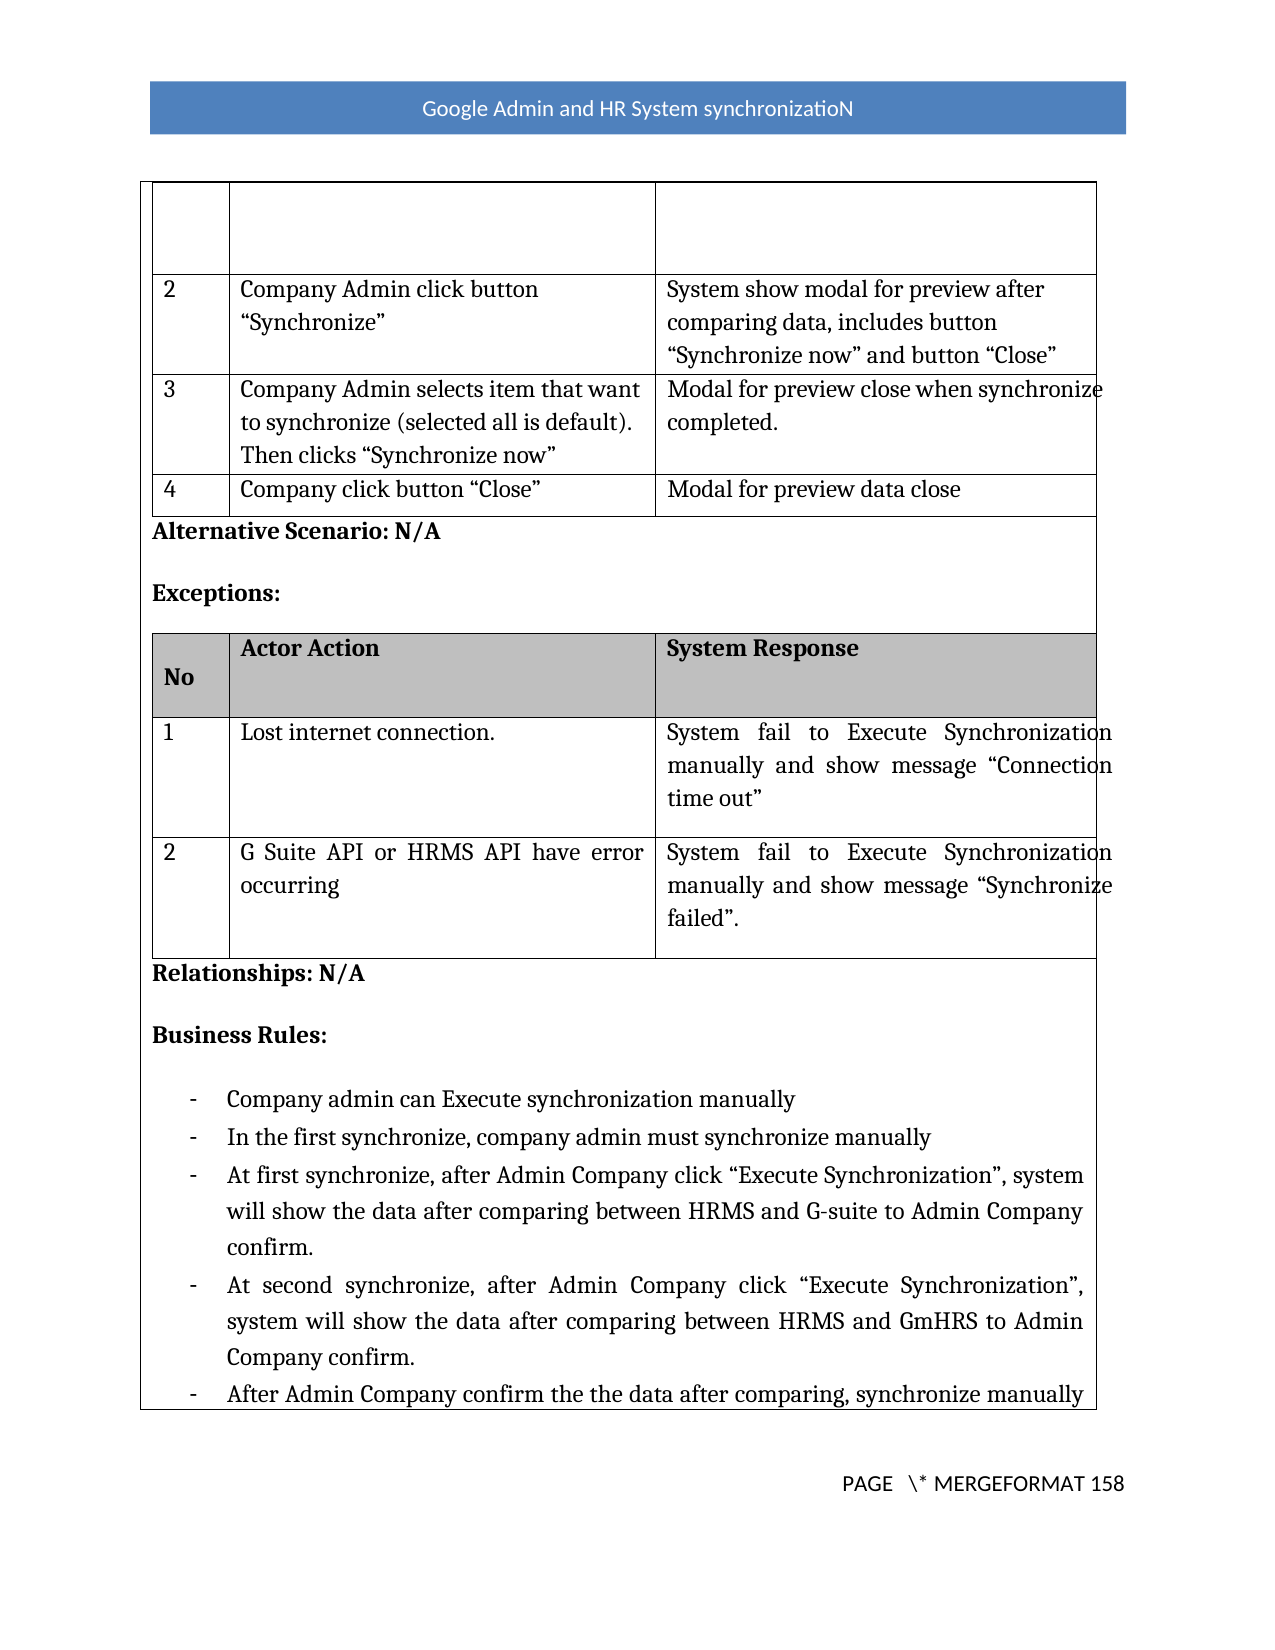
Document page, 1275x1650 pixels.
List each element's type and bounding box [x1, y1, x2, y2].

table_cell [141, 182, 1096, 1409]
